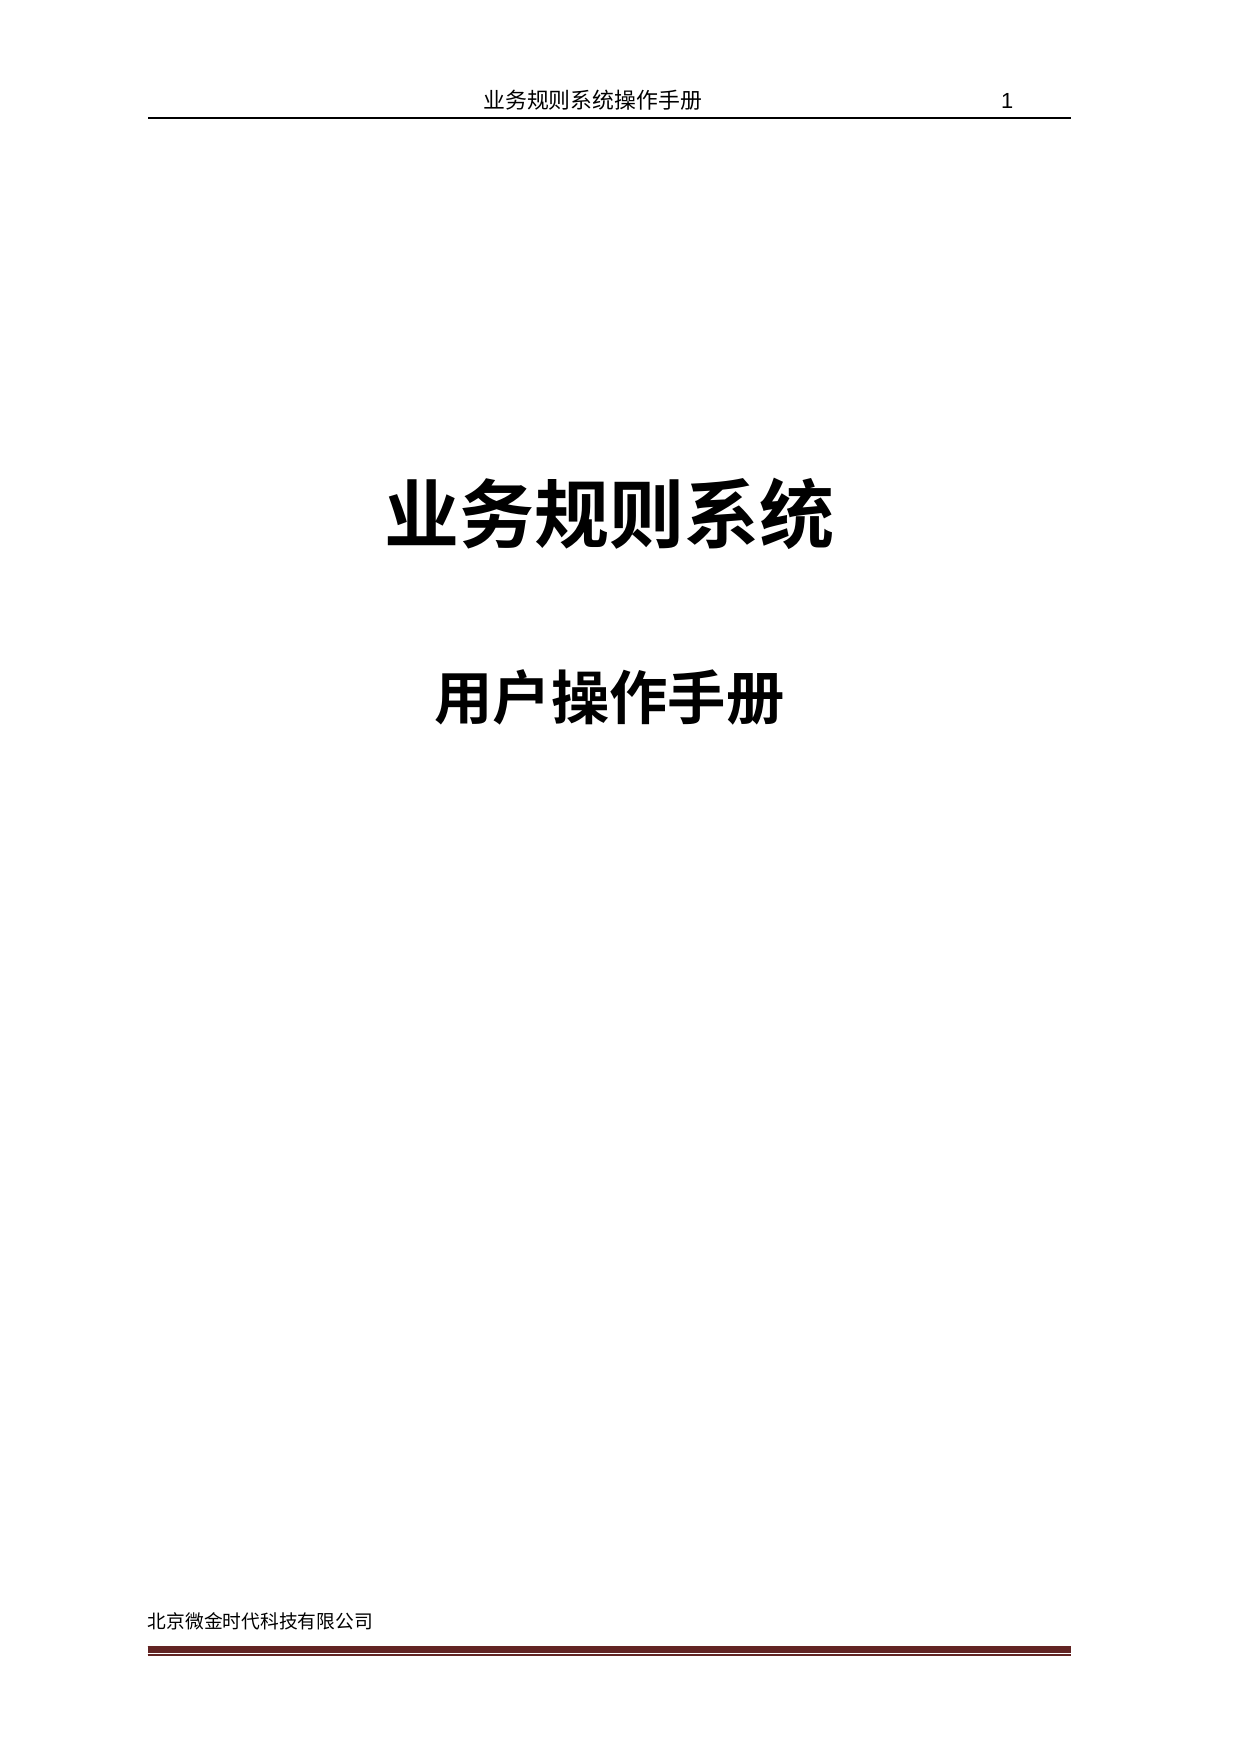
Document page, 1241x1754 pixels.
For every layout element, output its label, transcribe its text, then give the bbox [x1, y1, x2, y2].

title 用户操作手册 [148, 645, 1071, 742]
title 业务规则系统 [148, 444, 1071, 574]
